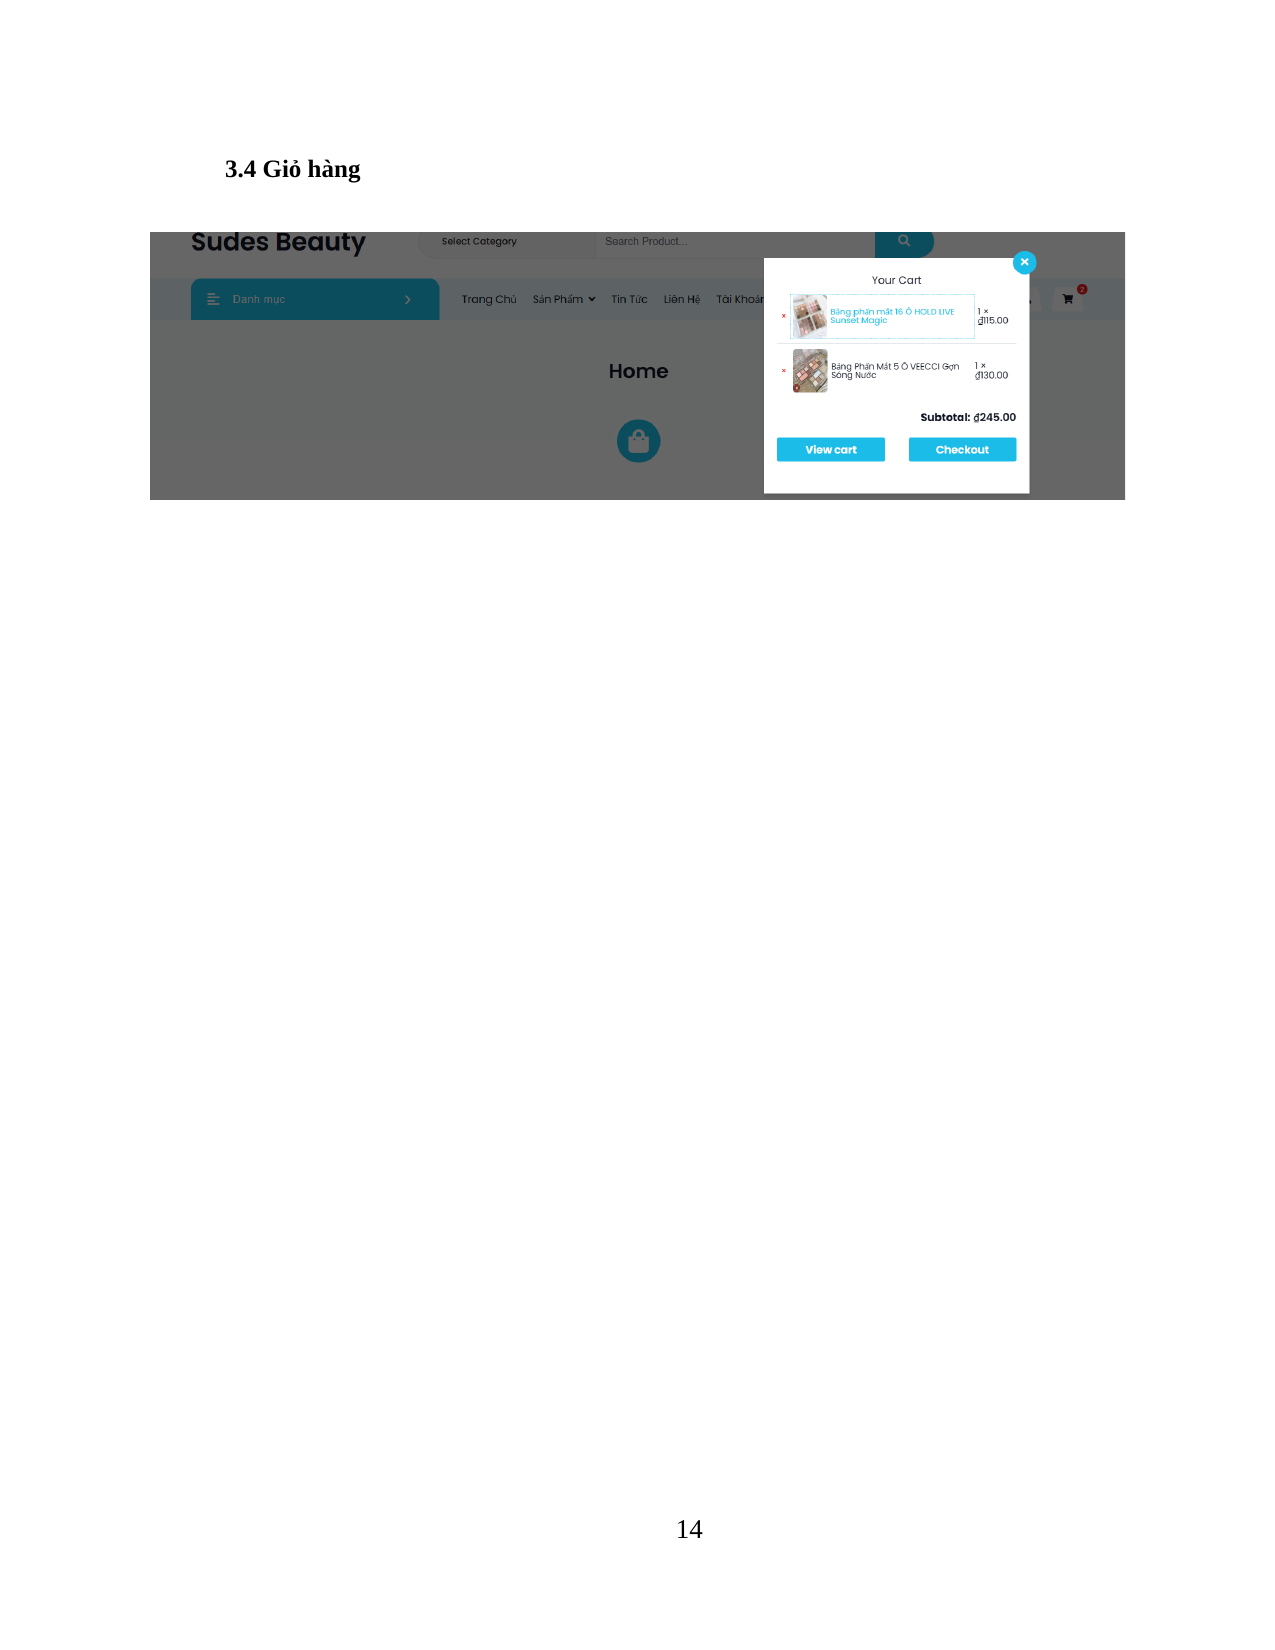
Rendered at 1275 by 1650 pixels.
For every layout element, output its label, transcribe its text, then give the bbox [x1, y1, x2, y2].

picture [150, 232, 1125, 500]
subtitle 3.4 Giỏ hàng [150, 154, 1153, 183]
